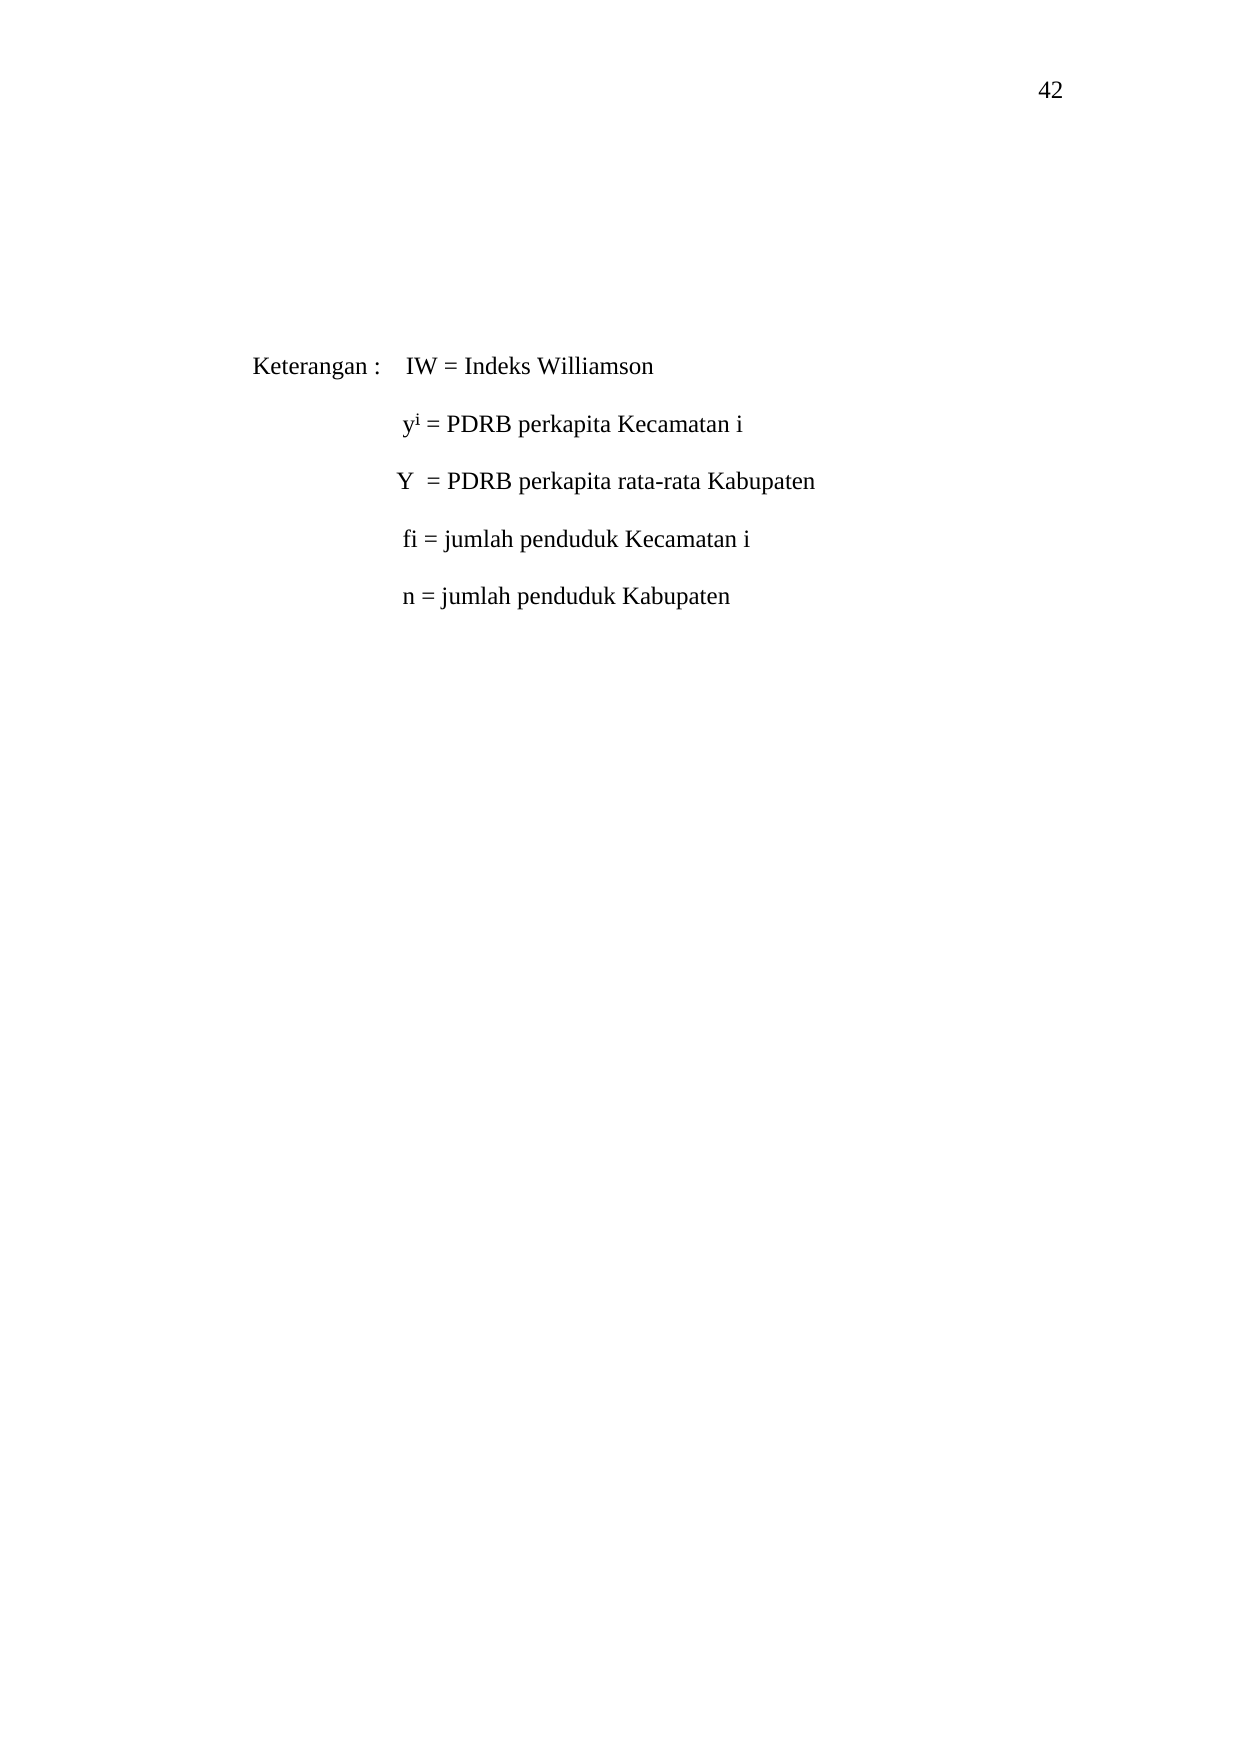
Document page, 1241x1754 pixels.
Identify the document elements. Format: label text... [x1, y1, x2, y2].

list Keterangan : IW = Indeks Williamson [177, 351, 1063, 380]
list fi = jumlah penduduk Kecamatan i [177, 524, 1063, 552]
list Y = PDRB perkapita rata-rata Kabupaten [177, 466, 1063, 495]
list yⁱ = PDRB perkapita Kecamatan i [177, 409, 1063, 437]
list n = jumlah penduduk Kabupaten [177, 581, 1063, 610]
